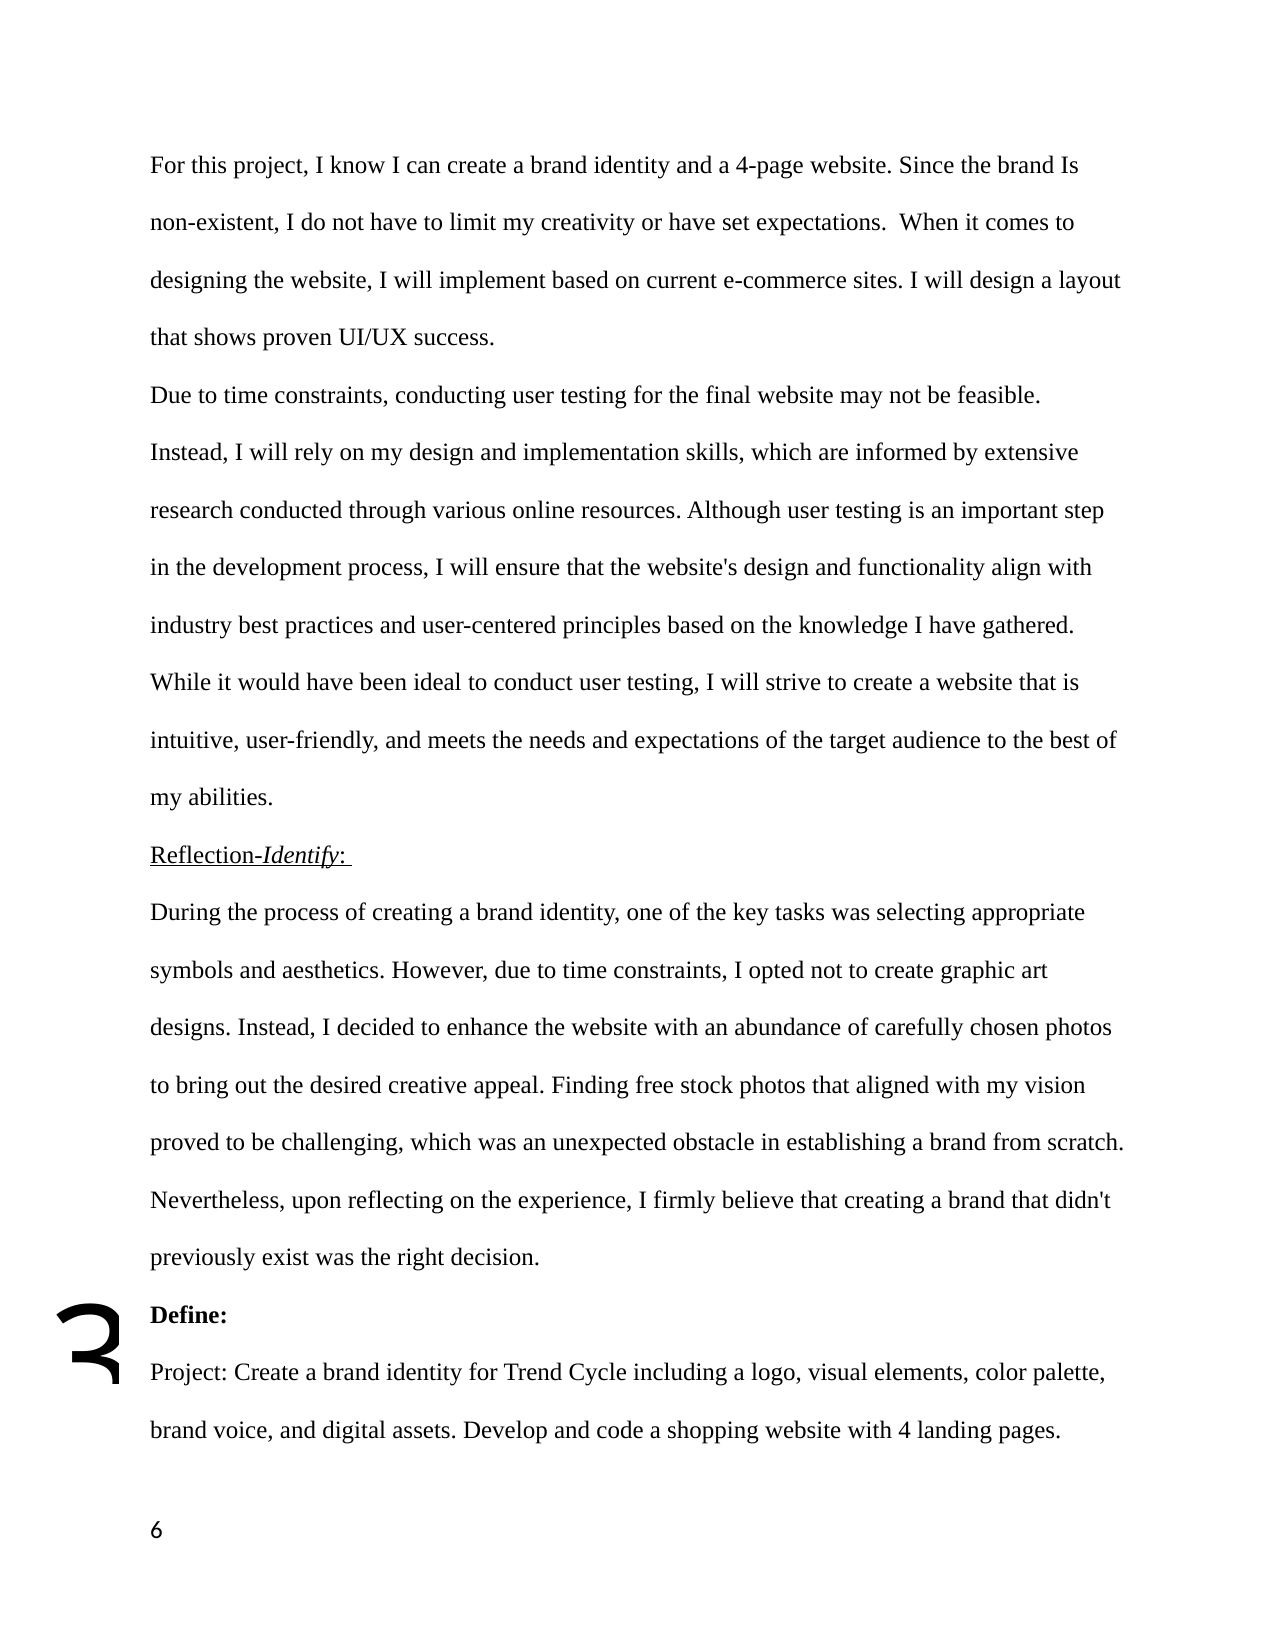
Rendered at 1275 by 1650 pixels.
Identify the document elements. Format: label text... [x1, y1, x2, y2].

text Due to time constraints, conducting user testing for the final website may not be feasible. Instead, I will rely on my design and implementation skills, which are informed by extensive research conducted through various online resources. Although user testing is an important step in the development process, I will ensure that the website's design and functionality align with industry best practices and user-centered principles based on the knowledge I have gathered. While it would have been ideal to conduct user testing, I will strive to create a website that is intuitive, user-friendly, and meets the needs and expectations of the target audience to the best of my abilities. [150, 380, 1125, 811]
text During the process of creating a brand identity, one of the key tasks was selecting appropriate symbols and aesthetics. However, due to time constraints, I opted not to create graphic art designs. Instead, I decided to enhance the website with an abundance of carefully chosen photos to bring out the desired creative appeal. Finding free stock photos that aligned with my vision proved to be challenging, which was an unexpected obstacle in establishing a brand from scratch. Nevertheless, upon reflecting on the experience, I firmly believe that creating a brand that didn't previously exist was the right decision. [150, 897, 1125, 1271]
text For this project, I know I can create a brand identity and a 4-page website. Since the brand Is non-existent, I do not have to limit my creativity or have set expectations. When it comes to designing the website, I will implement based on current e-commerce sites. I will design a layout that shows proven UI/UX success. [150, 150, 1125, 351]
text Define: [150, 1300, 1125, 1329]
text Project: Create a brand identity for Trend Cycle including a logo, visual elements, color palette, brand voice, and digital assets. Develop and code a shopping website with 4 landing pages. [150, 1357, 1125, 1444]
text Reflection-Identify: [150, 840, 1125, 869]
